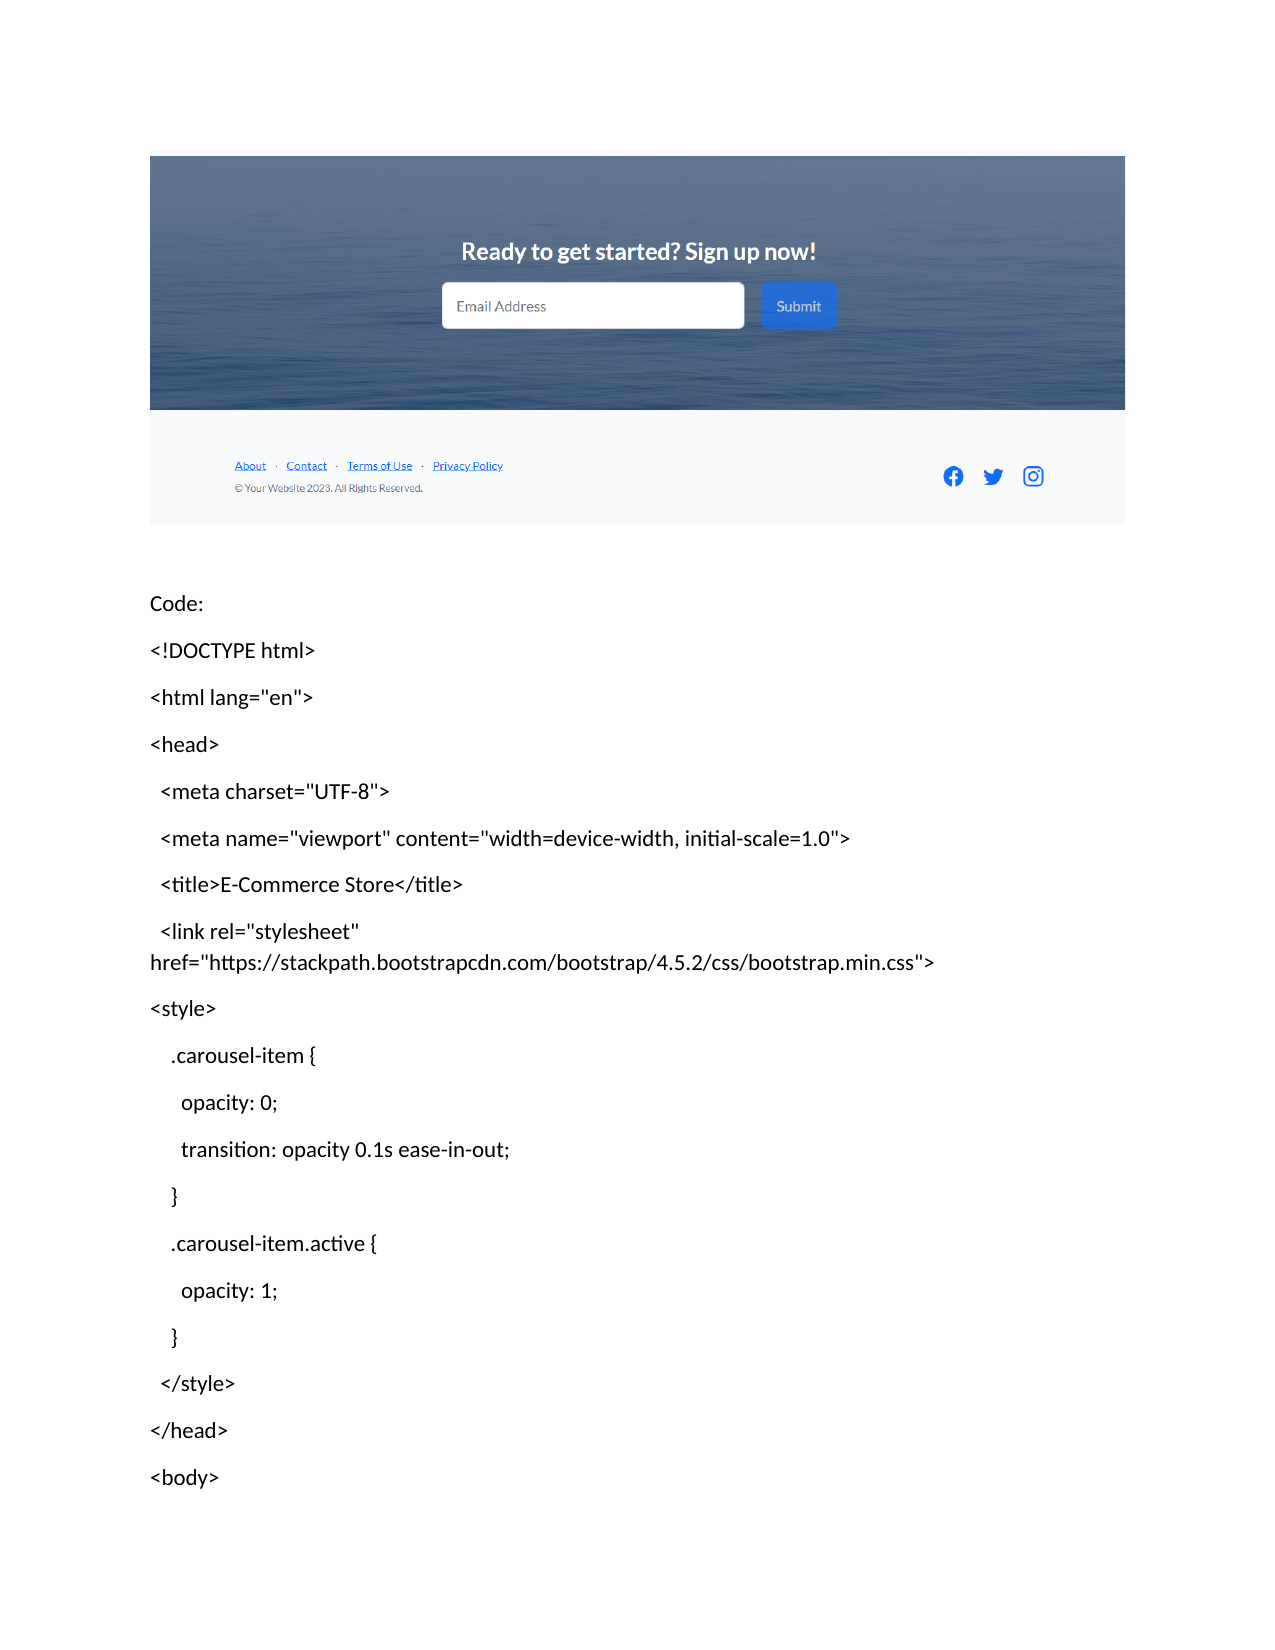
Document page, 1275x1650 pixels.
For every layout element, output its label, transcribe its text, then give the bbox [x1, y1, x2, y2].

text opacity: 0; [150, 1088, 1125, 1116]
text <body> [150, 1463, 1125, 1491]
text <head> [150, 730, 1125, 758]
text </style> [150, 1369, 1125, 1397]
text <meta charset="UTF-8"> [150, 777, 1125, 805]
text } [150, 1182, 1125, 1210]
text <link rel="stylesheet" href="https://stackpath.bootstrapcdn.com/bootstrap/4.5.2/css/bootstrap.min.css"> [150, 917, 1125, 976]
text .carousel-item { [150, 1041, 1125, 1069]
text <!DOCTYPE html> [150, 636, 1125, 664]
text <title>E-Commerce Store</title> [150, 871, 1125, 898]
text <html lang="en"> [150, 683, 1125, 711]
picture [150, 150, 1125, 524]
text .carousel-item.active { [150, 1229, 1125, 1257]
text <style> [150, 994, 1125, 1022]
text opacity: 1; [150, 1276, 1125, 1304]
text Code: [150, 589, 1125, 617]
text transition: opacity 0.1s ease-in-out; [150, 1135, 1125, 1163]
text } [150, 1323, 1125, 1351]
text <meta name="viewport" content="width=device-width, initial-scale=1.0"> [150, 824, 1125, 852]
text </head> [150, 1416, 1125, 1444]
